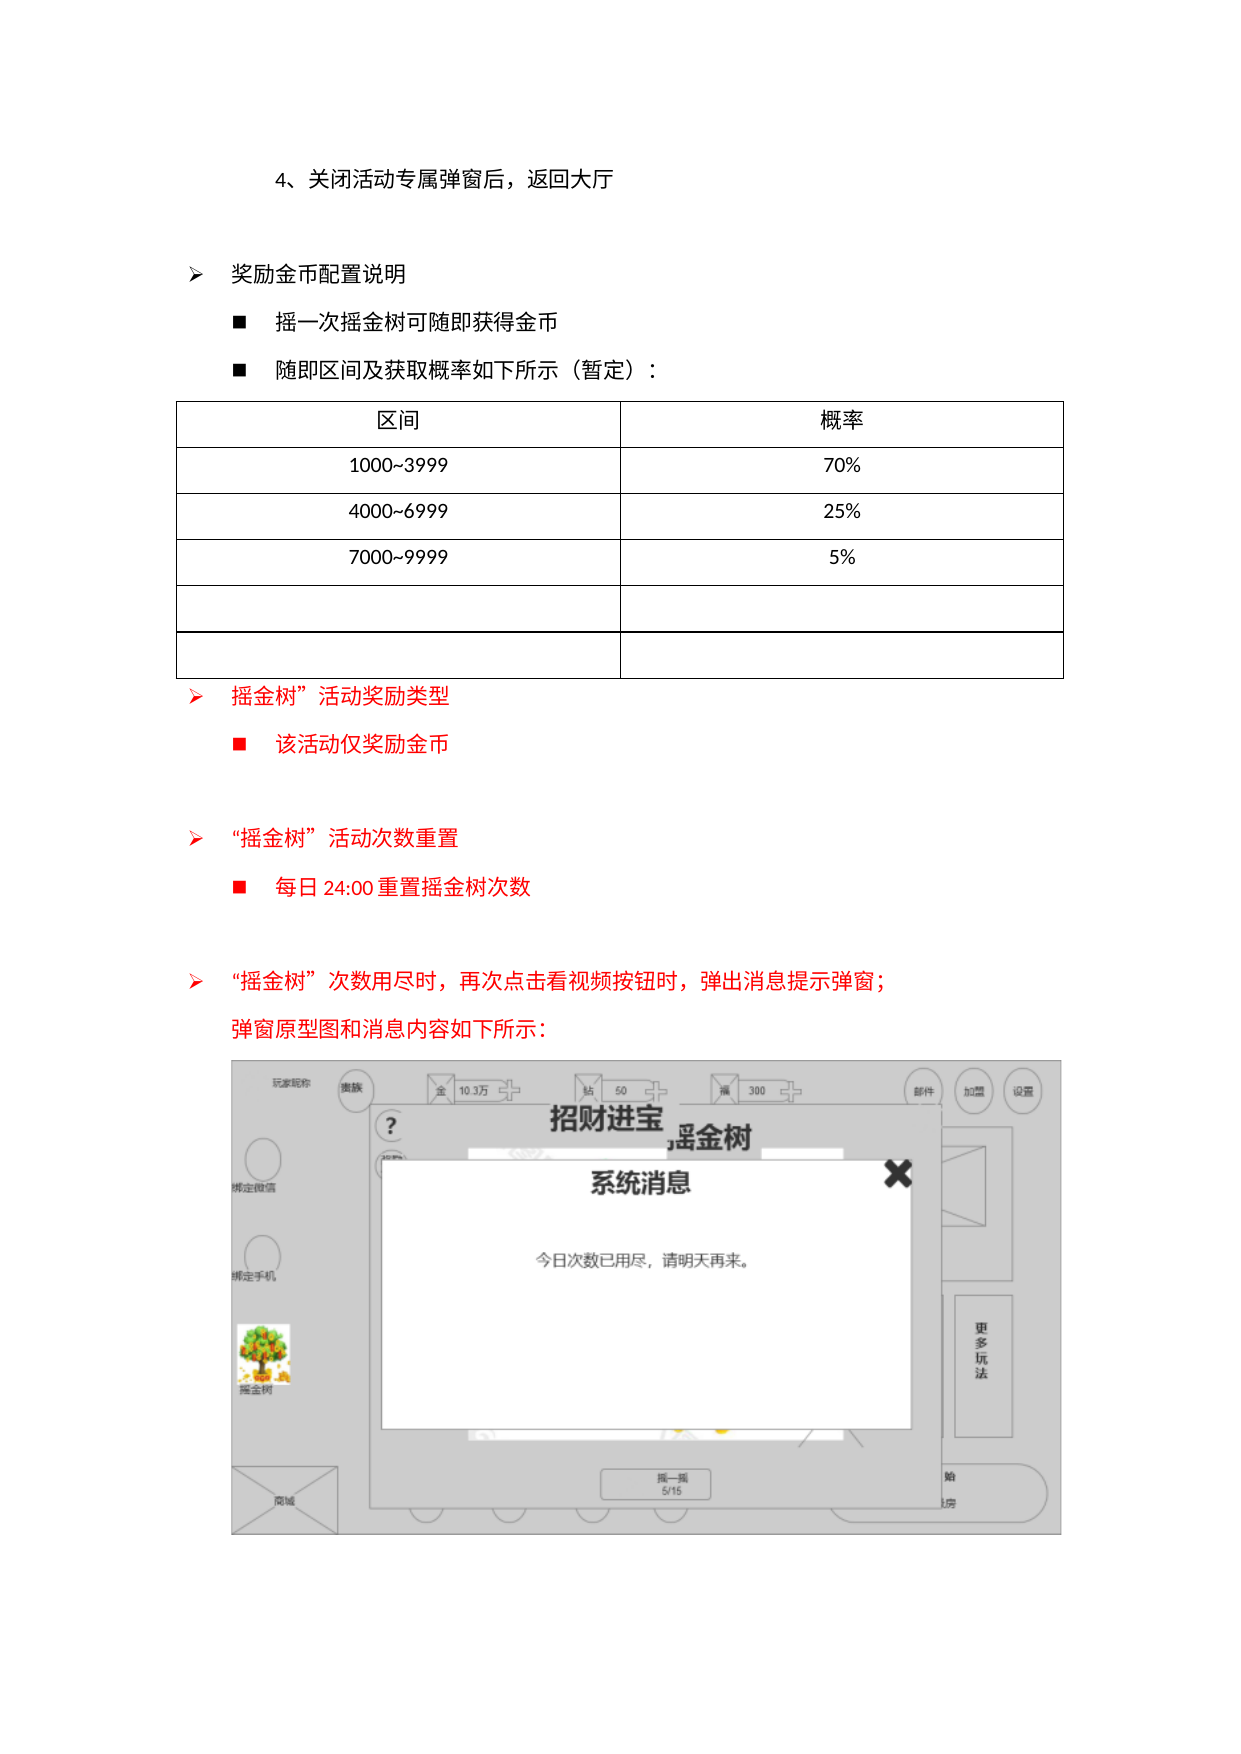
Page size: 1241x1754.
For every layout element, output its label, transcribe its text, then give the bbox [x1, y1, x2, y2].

table_cell 25% [621, 494, 1063, 539]
table_cell 5% [621, 540, 1063, 585]
list 弹窗原型图和消息内容如下所示： [187, 1012, 1053, 1044]
table_cell [177, 633, 620, 677]
table_cell [621, 586, 1063, 631]
list 随即区间及获取概率如下所示（暂定）： [231, 353, 1053, 385]
list “摇金树”次数用尽时，再次点击看视频按钮时，弹出消息提示弹窗； [187, 963, 1053, 996]
table_header 概率 [621, 402, 1063, 447]
table_cell 70% [621, 448, 1063, 493]
table_cell 7000~9999 [177, 540, 620, 585]
table_header 区间 [177, 402, 620, 447]
table_cell [621, 633, 1063, 677]
list 摇一次摇金树可随即获得金币 [231, 304, 1053, 337]
table_cell [177, 586, 620, 631]
table_cell 1000~3999 [177, 448, 620, 493]
table_cell 4000~6999 [177, 494, 620, 539]
list “摇金树”活动次数重置 [187, 821, 1053, 853]
list 该活动仅奖励金币 [231, 727, 1053, 759]
list 每日24:00重置摇金树次数 [231, 869, 1053, 902]
list 摇金树”活动奖励类型 [187, 679, 1053, 711]
picture [231, 1060, 1062, 1535]
list 4、关闭活动专属弹窗后，返回大厅 [231, 162, 1053, 194]
list 奖励金币配置说明 [187, 256, 1053, 289]
